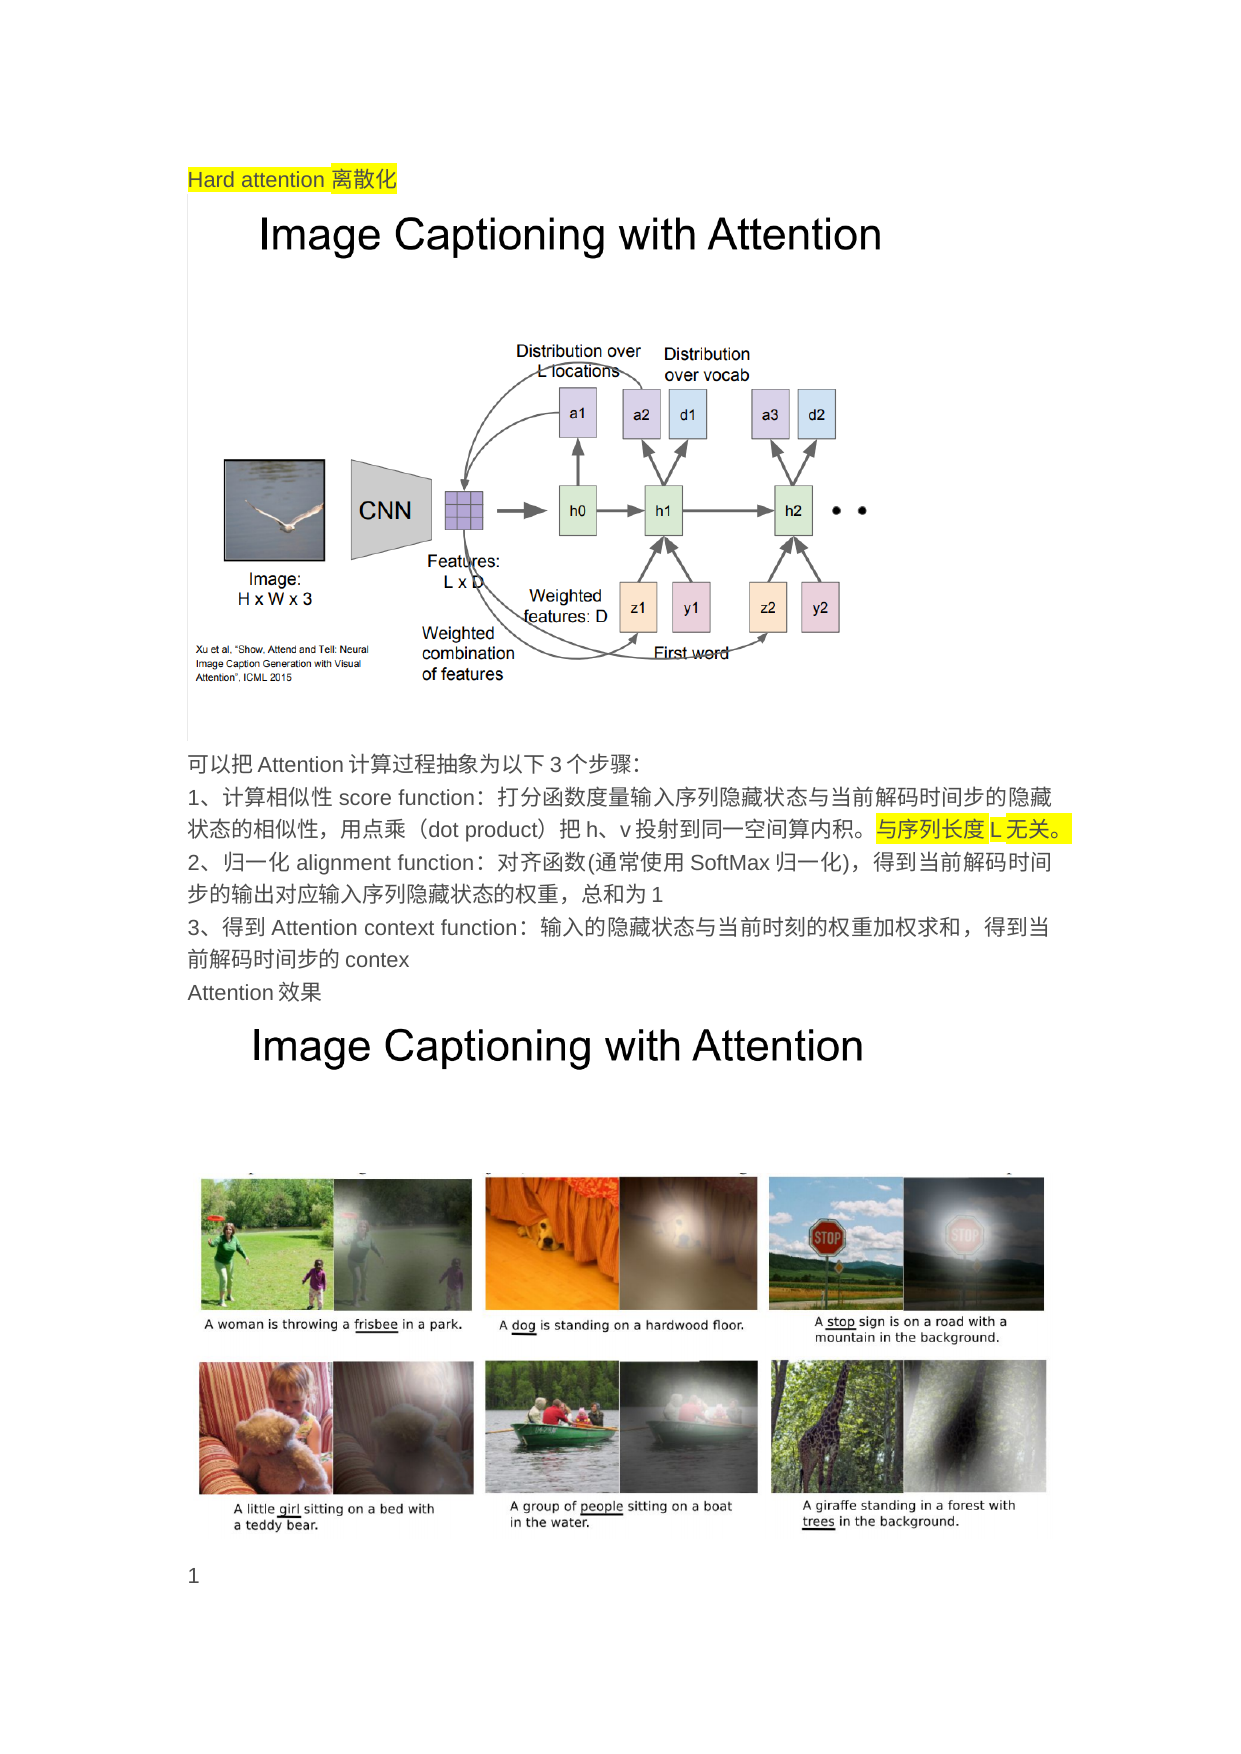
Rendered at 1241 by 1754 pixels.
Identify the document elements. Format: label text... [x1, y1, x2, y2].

text 1 [187, 1559, 1053, 1592]
text 1、计算相似性 score function：打分函数度量输入序列隐藏状态与当前解码时间步的隐藏状态的相似性，用点乘（dot product）把h、v投射到同一空间算内积。与序列长度L无关。 [187, 779, 1053, 844]
picture [187, 1007, 1053, 1539]
text Attention效果 [187, 974, 1053, 1007]
text Hard attention 离散化 [187, 162, 1053, 194]
text 3、得到Attention context function：输入的隐藏状态与当前时刻的权重加权求和，得到当前解码时间步的contex [187, 909, 1053, 974]
text 2、归一化 alignment function：对齐函数(通常使用SoftMax归一化)，得到当前解码时间步的输出对应输入序列隐藏状态的权重，总和为1 [187, 844, 1053, 909]
text 可以把Attention计算过程抽象为以下3个步骤： [187, 747, 1053, 779]
picture [187, 194, 926, 741]
